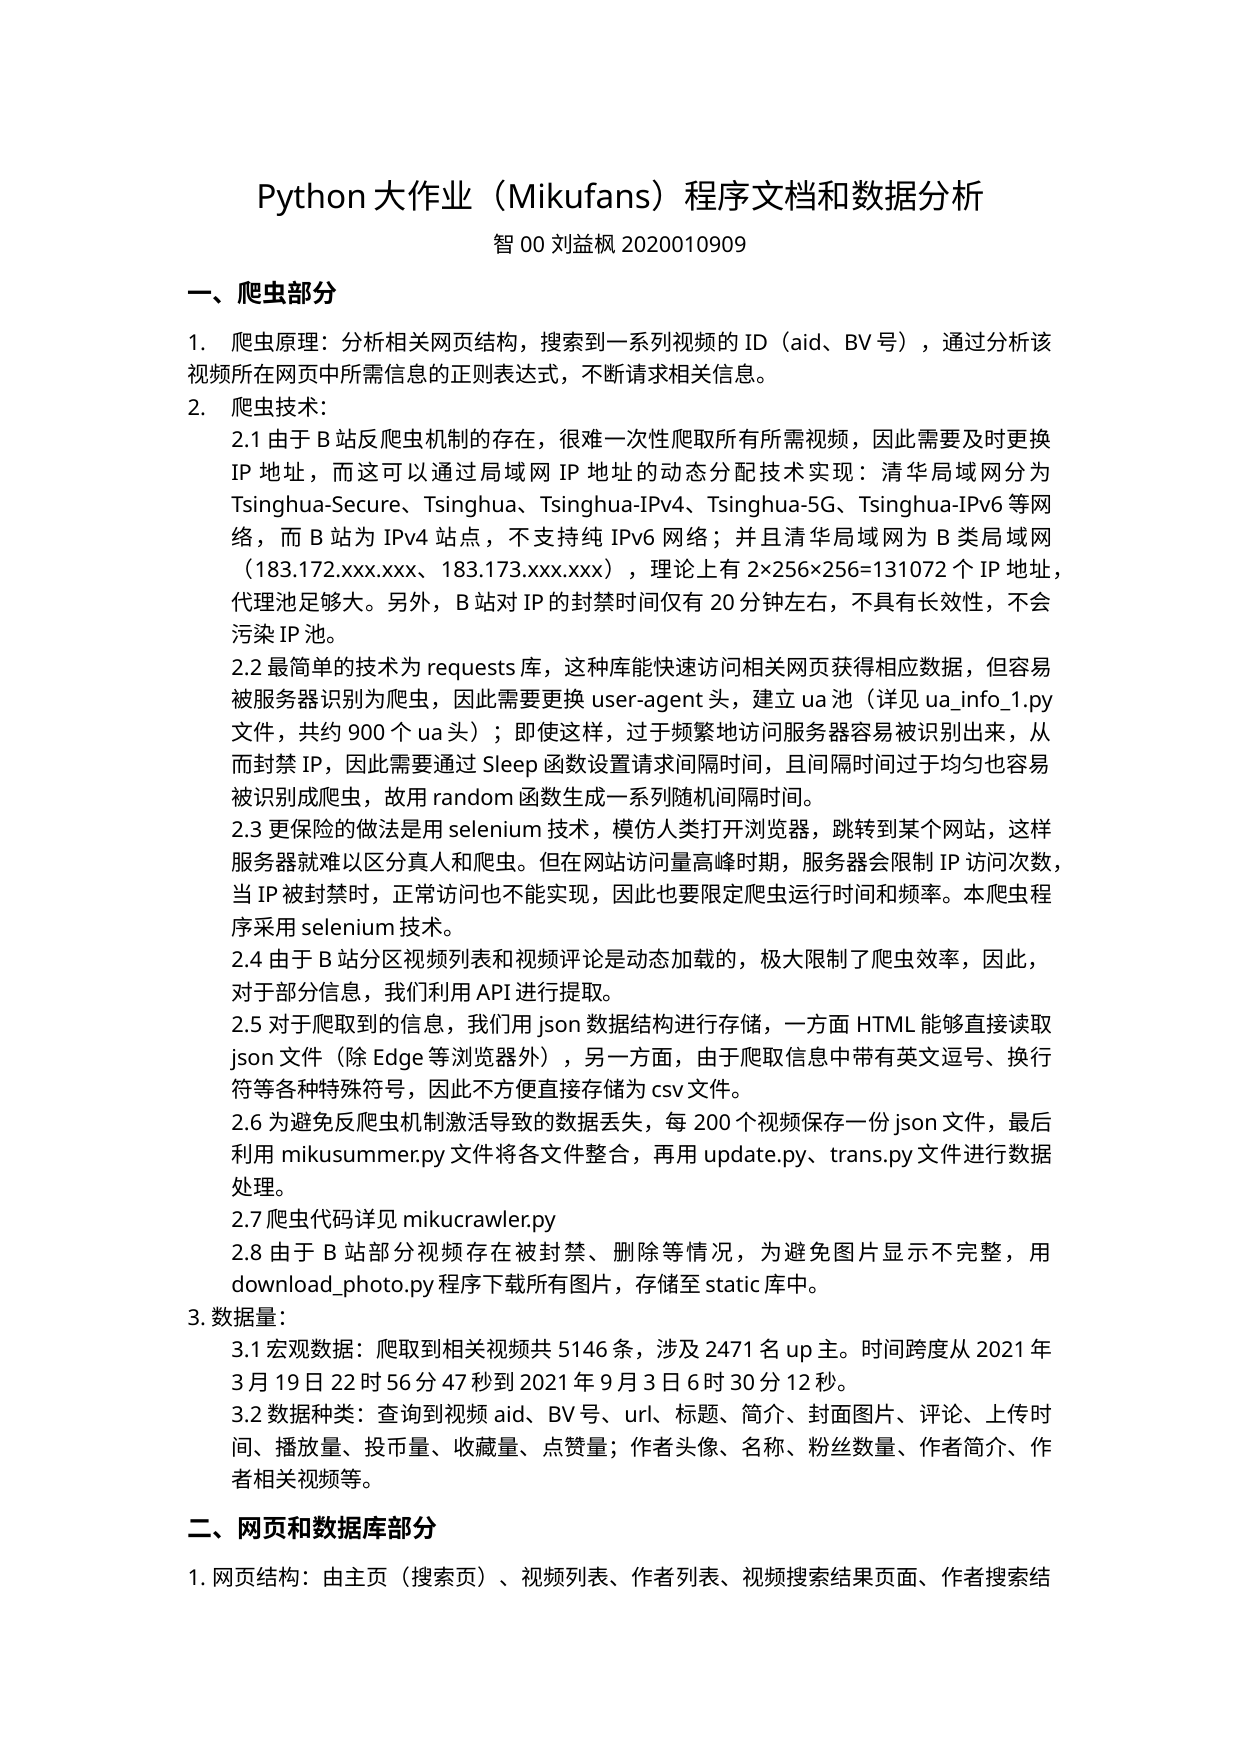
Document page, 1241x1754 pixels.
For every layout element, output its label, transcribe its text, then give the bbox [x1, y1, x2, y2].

text 3.1宏观数据：爬取到相关视频共5146条，涉及2471名up主。时间跨度从2021年3月19日 22时56分47秒到2021年9月3日 6时30分12秒。 [231, 1332, 1053, 1397]
text 2.3 更保险的做法是用selenium技术，模仿人类打开浏览器，跳转到某个网站，这样服务器就难以区分真人和爬虫。但在网站访问量高峰时期，服务器会限制IP访问次数，当IP被封禁时，正常访问也不能实现，因此也要限定爬虫运行时间和频率。本爬虫程序采用selenium技术。 [231, 812, 1053, 942]
text 2.2最简单的技术为requests库，这种库能快速访问相关网页获得相应数据，但容易被服务器识别为爬虫，因此需要更换user-agent头，建立ua池（详见ua_info_1.py文件，共约900个ua头）；即使这样，过于频繁地访问服务器容易被识别出来，从而封禁IP，因此需要通过Sleep函数设置请求间隔时间，且间隔时间过于均匀也容易被识别成爬虫，故用random函数生成一系列随机间隔时间。 [231, 649, 1053, 812]
text 3. 数据量： [187, 1299, 1053, 1332]
text 2.7爬虫代码详见mikucrawler.py [231, 1202, 1053, 1234]
text 3.2数据种类：查询到视频aid、BV号、url、标题、简介、封面图片、评论、上传时间、播放量、投币量、收藏量、点赞量；作者头像、名称、粉丝数量、作者简介、作者相关视频等。 [231, 1397, 1053, 1494]
text Python大作业（Mikufans）程序文档和数据分析 [187, 162, 1053, 227]
text 2.6 为避免反爬虫机制激活导致的数据丢失，每200个视频保存一份json文件，最后利用mikusummer.py文件将各文件整合，再用update.py、trans.py文件进行数据处理。 [231, 1104, 1053, 1202]
text 二、网页和数据库部分 [187, 1494, 1053, 1559]
text 2. 爬虫技术： [187, 389, 1053, 422]
text 智00 刘益枫 2020010909 [187, 227, 1053, 259]
text 2.1由于B站反爬虫机制的存在，很难一次性爬取所有所需视频，因此需要及时更换IP地址，而这可以通过局域网IP地址的动态分配技术实现：清华局域网分为Tsinghua-Secure、Tsinghua、Tsinghua-IPv4、Tsinghua-5G、Tsinghua-IPv6等网络，而B站为IPv4站点，不支持纯IPv6网络；并且清华局域网为B类局域网（183.172.xxx.xxx、183.173.xxx.xxx），理论上有2×256×256=131072个IP地址，代理池足够大。另外，B站对IP的封禁时间仅有20分钟左右，不具有长效性，不会污染IP池。 [231, 422, 1053, 649]
text 2.4 由于B站分区视频列表和视频评论是动态加载的，极大限制了爬虫效率，因此，对于部分信息，我们利用API进行提取。 [231, 942, 1053, 1007]
text 一、爬虫部分 [187, 259, 1053, 324]
text 2.8由于B站部分视频存在被封禁、删除等情况，为避免图片显示不完整，用download_photo.py程序下载所有图片，存储至static库中。 [231, 1234, 1053, 1299]
text 2.5 对于爬取到的信息，我们用json数据结构进行存储，一方面HTML能够直接读取json文件（除Edge等浏览器外），另一方面，由于爬取信息中带有英文逗号、换行符等各种特殊符号，因此不方便直接存储为csv文件。 [231, 1007, 1053, 1104]
text 1. 爬虫原理：分析相关网页结构，搜索到一系列视频的ID（aid、BV号），通过分析该视频所在网页中所需信息的正则表达式，不断请求相关信息。 [187, 324, 1053, 389]
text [187, 1559, 1053, 1592]
